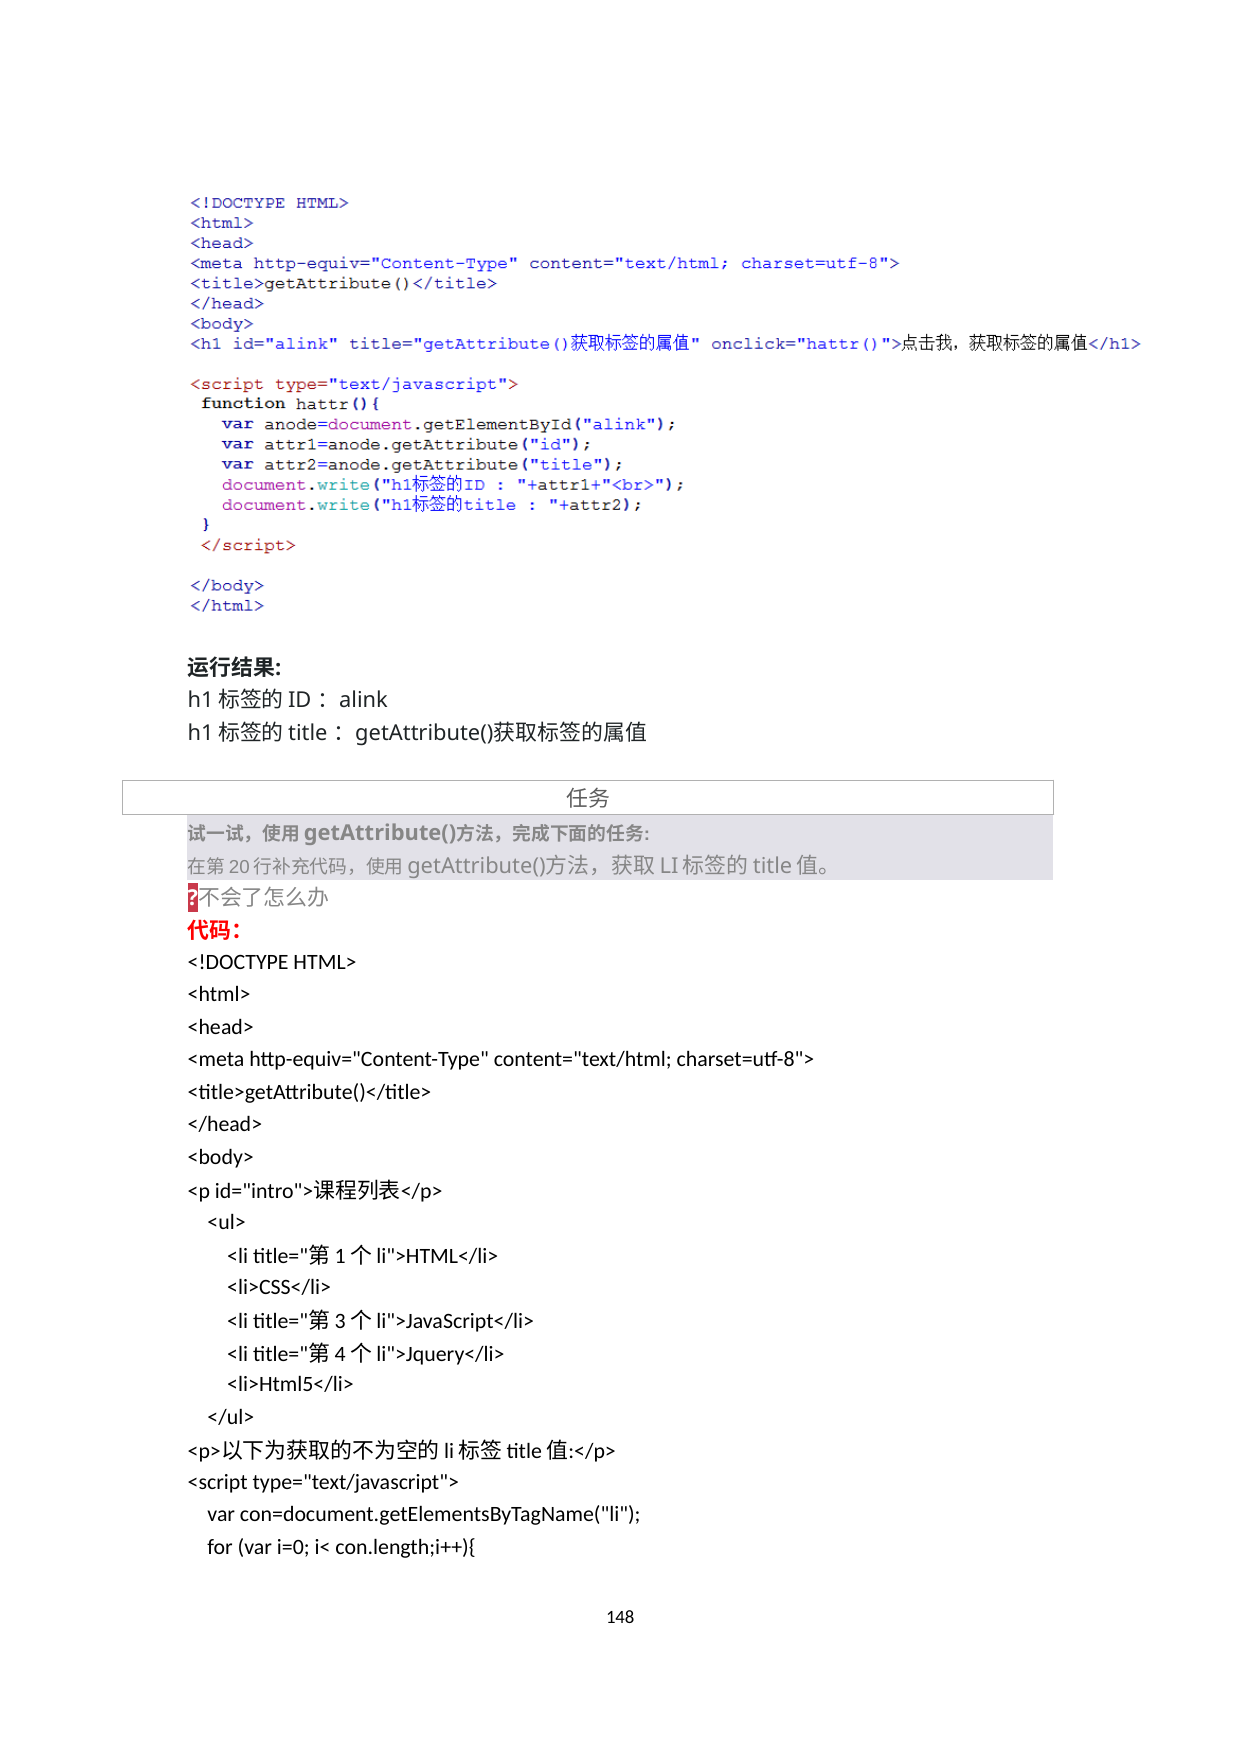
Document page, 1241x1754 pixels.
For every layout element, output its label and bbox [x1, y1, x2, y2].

picture [187, 177, 1175, 635]
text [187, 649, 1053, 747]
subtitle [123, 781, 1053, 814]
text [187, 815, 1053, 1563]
